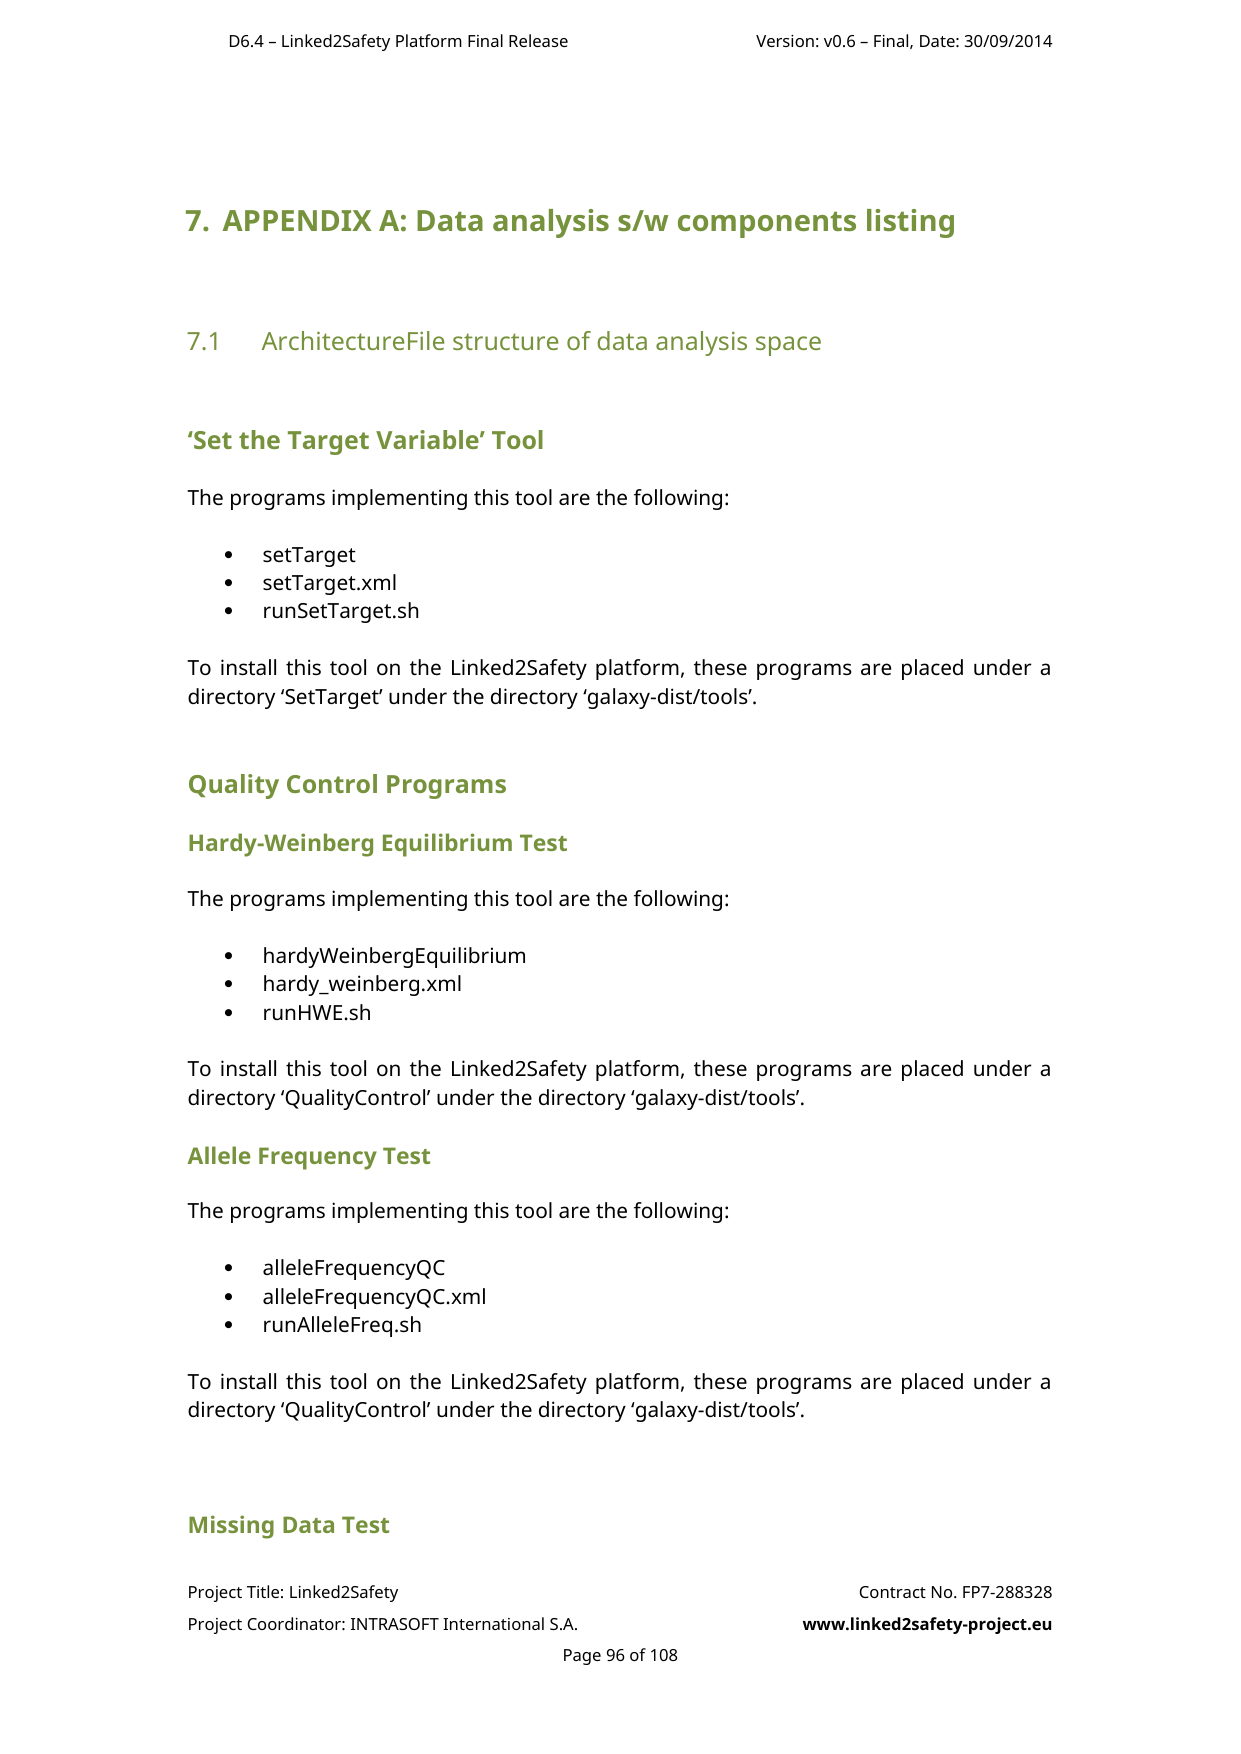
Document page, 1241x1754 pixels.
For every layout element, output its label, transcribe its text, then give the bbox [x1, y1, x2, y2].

list hardy_weinberg.xml [225, 969, 1053, 998]
text The programs implementing this tool are the following: [187, 483, 1053, 511]
text ‘Set the Target Variable’ Tool [187, 423, 1053, 457]
list setTarget [225, 540, 1053, 568]
text Quality Control Programs [187, 767, 1053, 801]
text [187, 1367, 1053, 1424]
list alleleFrequencyQC [225, 1253, 1053, 1282]
list hardyWeinbergEquilibrium [225, 941, 1053, 969]
list runAlleleFreq.sh [225, 1310, 1053, 1339]
text Hardy-Weinberg Equilibrium Test [187, 827, 1053, 858]
text The programs implementing this tool are the following: [187, 884, 1053, 912]
text Allele Frequency Test [187, 1140, 1053, 1171]
subtitle ArchitectureFile structure of data analysis space [186, 324, 1053, 358]
text Missing Data Test [187, 1509, 1053, 1541]
list runSetTarget.sh [225, 597, 1053, 625]
list runHWE.sh [225, 998, 1053, 1026]
text The programs implementing this tool are the following: [187, 1197, 1053, 1225]
list setTarget.xml [225, 568, 1053, 597]
subtitle APPENDIX A: Data analysis s/w components listing [185, 200, 1053, 240]
list alleleFrequencyQC.xml [225, 1282, 1053, 1310]
text To install this tool on the Linked2Safety platform, these programs are placed under a directory ‘SetTarget’ under the directory ‘galaxy-dist/tools’. [187, 653, 1053, 710]
